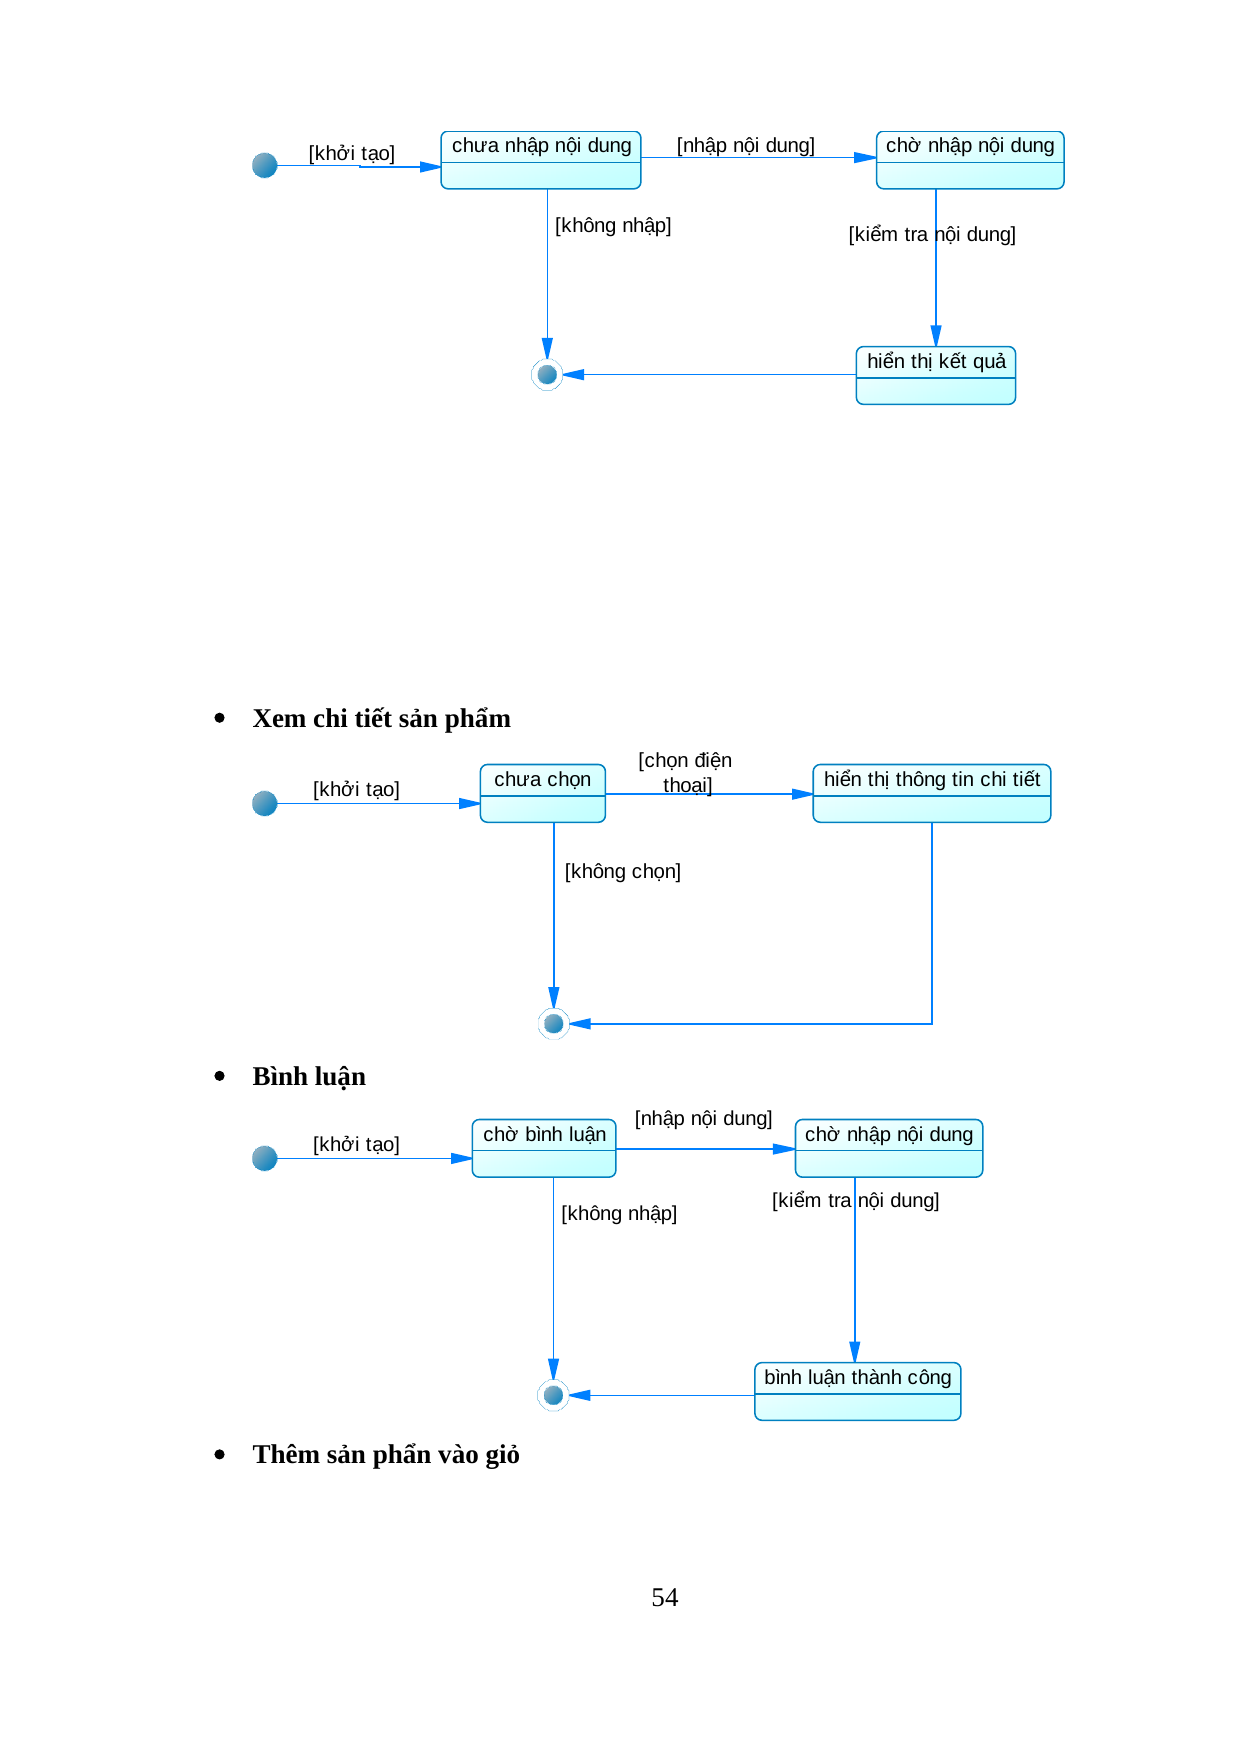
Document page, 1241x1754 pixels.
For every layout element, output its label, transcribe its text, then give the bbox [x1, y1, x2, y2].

picture [252, 1145, 278, 1172]
list Thêm sản phẩn vào giỏ [215, 1438, 1122, 1470]
picture [252, 152, 278, 179]
picture [252, 790, 278, 817]
list Bình luận [215, 1060, 1122, 1091]
picture [538, 1008, 570, 1040]
list Xem chi tiết sản phẩm [215, 702, 1122, 733]
picture [531, 358, 563, 391]
picture [537, 1379, 570, 1412]
